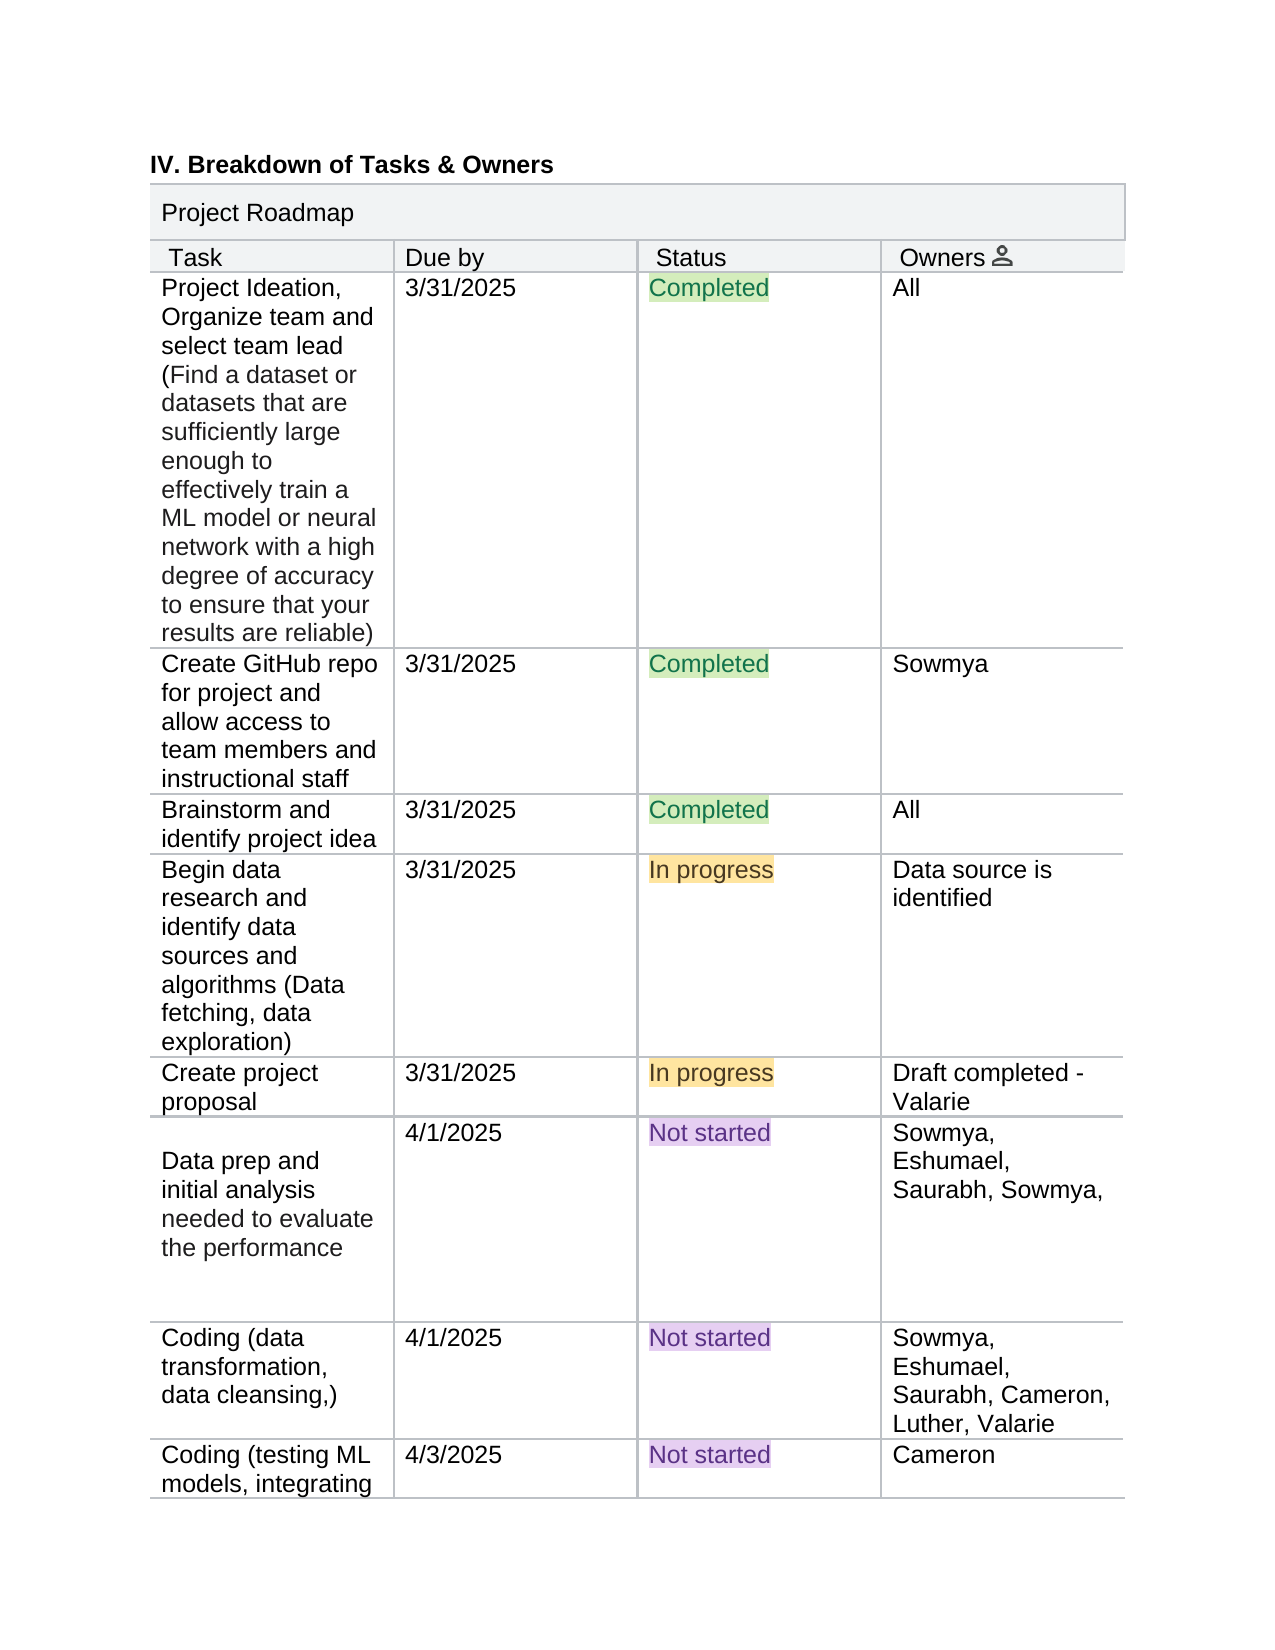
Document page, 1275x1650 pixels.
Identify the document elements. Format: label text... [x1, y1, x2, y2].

table_cell Create project proposal [150, 1058, 393, 1115]
table_cell [639, 855, 880, 1056]
table_cell 3/31/2025 [395, 273, 636, 647]
picture [985, 241, 1017, 266]
table_cell Coding (data transformation, data cleansing,) [150, 1323, 393, 1438]
table_cell Sowmya, Eshumael, Saurabh, Cameron, Luther, Valarie [882, 1321, 1125, 1438]
table_cell Brainstorm and identify project idea [150, 795, 393, 852]
table_cell 3/31/2025 [395, 795, 636, 852]
table_cell Data prep and initial analysis needed to evaluate the performance [150, 1118, 393, 1321]
table_cell [639, 1058, 880, 1115]
table_cell [639, 795, 880, 852]
table_cell Status [639, 241, 880, 271]
table_cell [639, 1118, 880, 1321]
table_cell Begin data research and identify data sources and algorithms (Data fetching, data exploration) [150, 855, 393, 1056]
table_cell Create GitHub repo for project and allow access to team members and instructional staff [150, 649, 393, 793]
table_cell [639, 649, 880, 793]
table_cell Task [150, 241, 393, 271]
table_cell Sowmya, Eshumael, Saurabh, Sowmya, [882, 1115, 1125, 1321]
table_cell Data source is identified [882, 853, 1125, 1056]
table_cell [639, 1440, 880, 1497]
table_cell 3/31/2025 [395, 1058, 636, 1115]
table_cell [639, 1323, 880, 1438]
table_cell Cameron [882, 1438, 1125, 1497]
table_cell All [882, 271, 1125, 647]
table_cell Sowmya [882, 647, 1125, 793]
table_cell Due by [395, 241, 636, 271]
table_cell 4/3/2025 [395, 1440, 636, 1497]
table_cell 4/1/2025 [395, 1323, 636, 1438]
text IV. Breakdown of Tasks & Owners [150, 150, 1125, 179]
table_cell Owners [882, 241, 1125, 271]
table_cell 4/1/2025 [395, 1118, 636, 1321]
table_cell All [882, 793, 1125, 852]
table_cell Project Ideation, Organize team and select team lead (Find a dataset or datasets that are sufficiently large enough to effectively train a ML model or neural network with a high degree of accuracy to ensure that your results are reliable) [150, 273, 393, 647]
table_cell 3/31/2025 [395, 649, 636, 793]
table_cell [639, 273, 880, 647]
table_cell 3/31/2025 [395, 855, 636, 1056]
table_header Project Roadmap [150, 185, 1124, 239]
table_cell Draft completed - Valarie [882, 1056, 1125, 1115]
